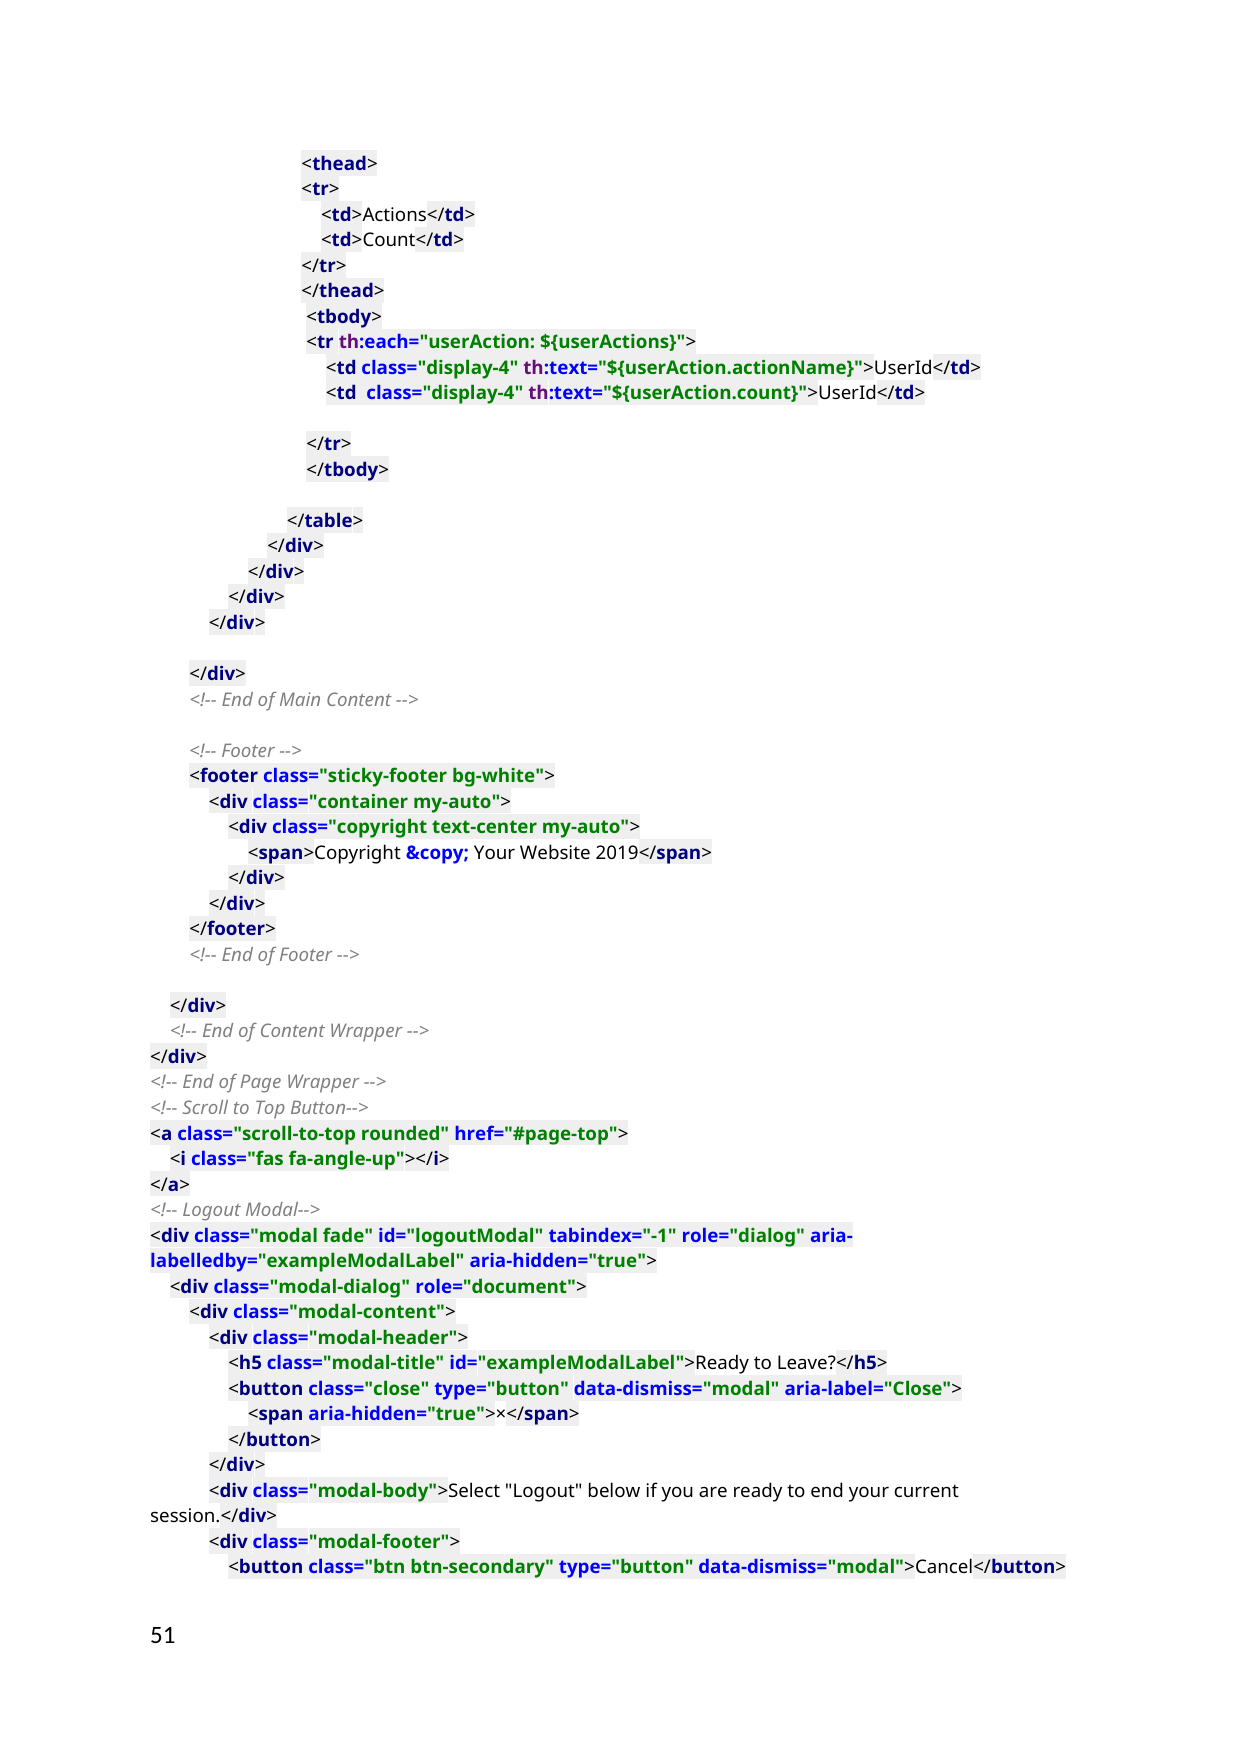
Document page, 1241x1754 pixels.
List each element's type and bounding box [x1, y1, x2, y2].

text [150, 150, 1090, 1579]
